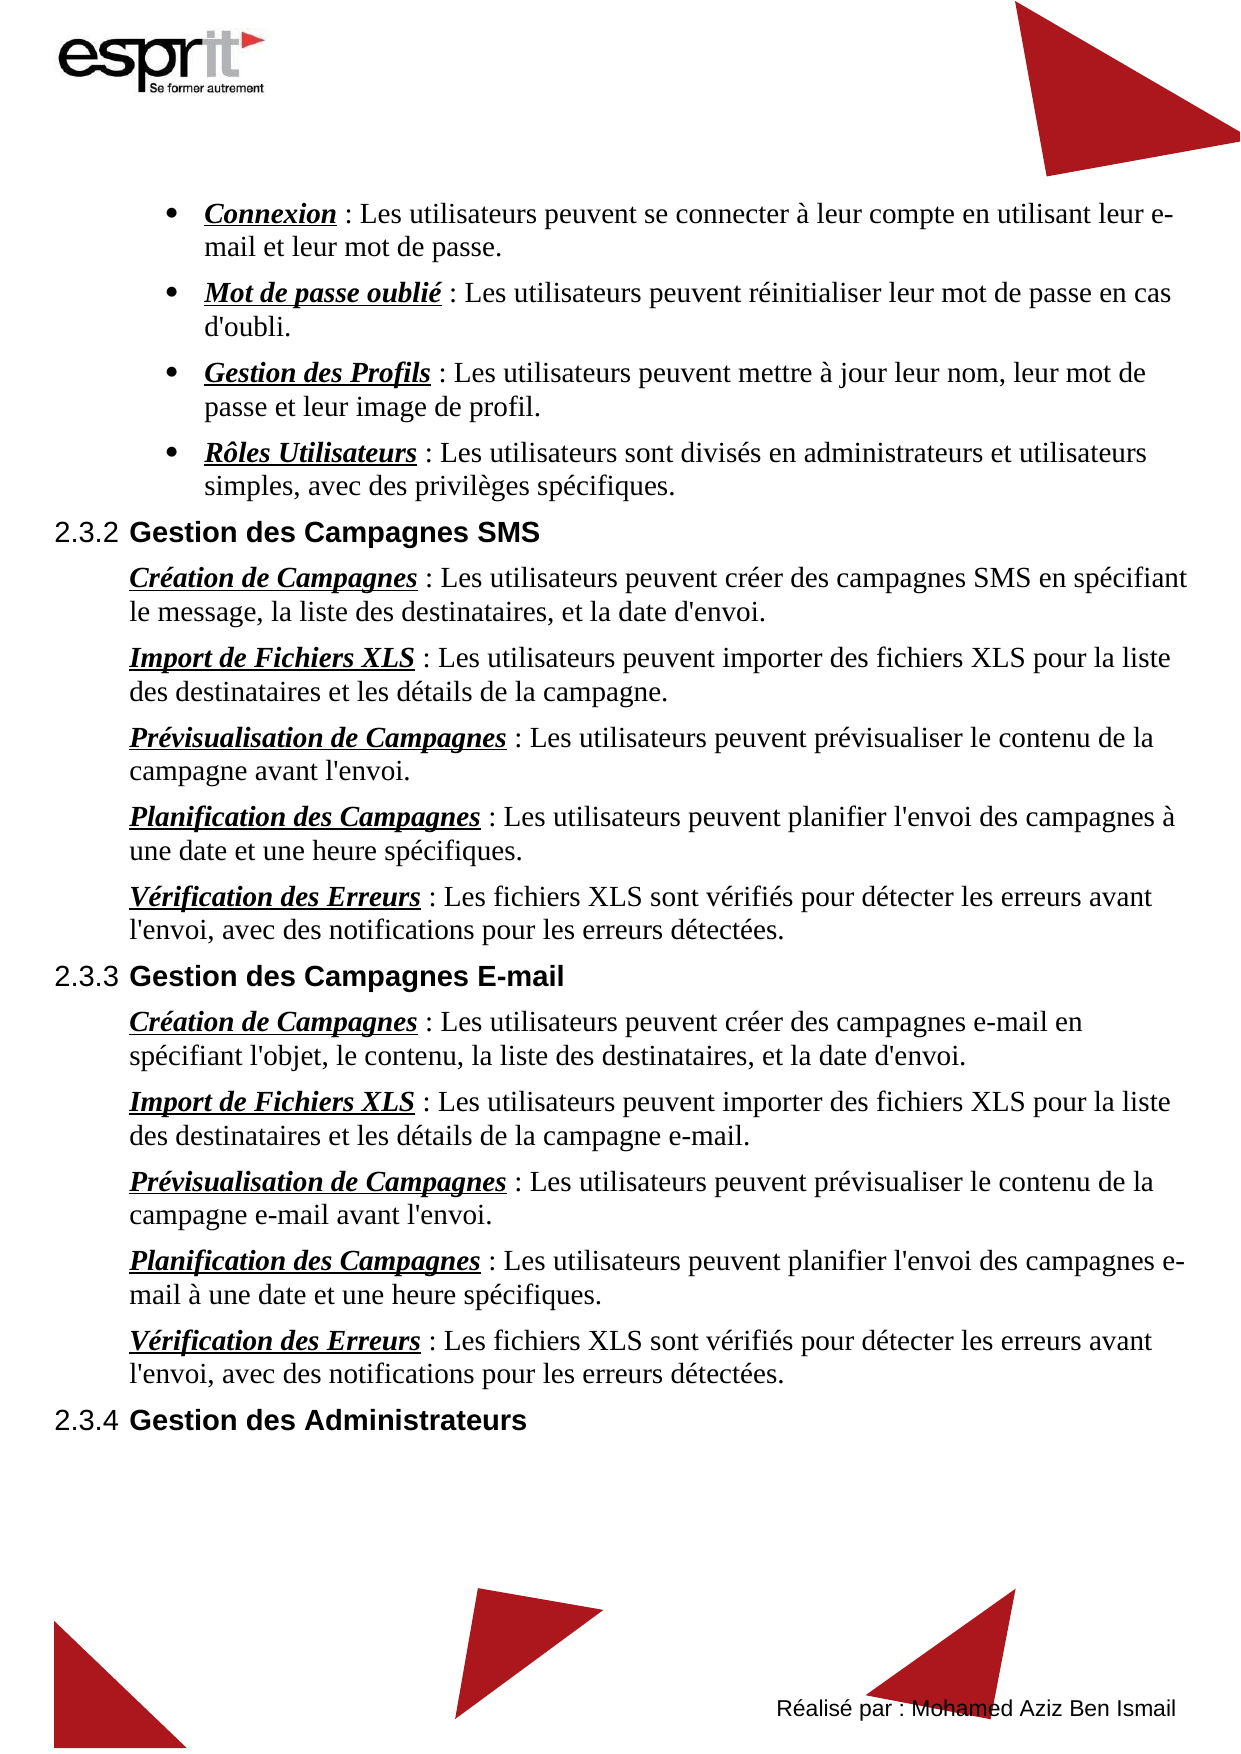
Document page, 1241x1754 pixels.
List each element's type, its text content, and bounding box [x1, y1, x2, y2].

list Gestion des Profils : Les utilisateurs peuvent mettre à jour leur nom, leur mot de passe et leur image de profil. [167, 355, 1198, 422]
text Vérification des Erreurs : Les fichiers XLS sont vérifiés pour détecter les erreurs avant l'envoi, avec des notifications pour les erreurs détectées. [129, 1323, 1198, 1390]
subtitle Gestion des Campagnes E-mail [54, 958, 1085, 992]
text Vérification des Erreurs : Les fichiers XLS sont vérifiés pour détecter les erreurs avant l'envoi, avec des notifications pour les erreurs détectées. [129, 879, 1198, 946]
subtitle Gestion des Administrateurs [54, 1402, 1085, 1436]
text Prévisualisation de Campagnes : Les utilisateurs peuvent prévisualiser le contenu de la campagne avant l'envoi. [129, 720, 1198, 787]
list Connexion : Les utilisateurs peuvent se connecter à leur compte en utilisant leur e-mail et leur mot de passe. [167, 196, 1198, 263]
picture [54, 28, 269, 96]
text Planification des Campagnes : Les utilisateurs peuvent planifier l'envoi des campagnes à une date et une heure spécifiques. [129, 799, 1198, 866]
text Planification des Campagnes : Les utilisateurs peuvent planifier l'envoi des campagnes e-mail à une date et une heure spécifiques. [129, 1243, 1198, 1310]
text Import de Fichiers XLS : Les utilisateurs peuvent importer des fichiers XLS pour la liste des destinataires et les détails de la campagne. [129, 640, 1198, 707]
text Création de Campagnes : Les utilisateurs peuvent créer des campagnes SMS en spécifiant le message, la liste des destinataires, et la date d'envoi. [129, 561, 1198, 628]
text Import de Fichiers XLS : Les utilisateurs peuvent importer des fichiers XLS pour la liste des destinataires et les détails de la campagne e-mail. [129, 1084, 1198, 1151]
text Création de Campagnes : Les utilisateurs peuvent créer des campagnes e-mail en spécifiant l'objet, le contenu, la liste des destinataires, et la date d'envoi. [129, 1004, 1198, 1072]
list Mot de passe oublié : Les utilisateurs peuvent réinitialiser leur mot de passe en cas d'oubli. [167, 276, 1198, 343]
text Prévisualisation de Campagnes : Les utilisateurs peuvent prévisualiser le contenu de la campagne e-mail avant l'envoi. [129, 1164, 1198, 1231]
list Rôles Utilisateurs : Les utilisateurs sont divisés en administrateurs et utilisateurs simples, avec des privilèges spécifiques. [167, 435, 1198, 502]
subtitle Gestion des Campagnes SMS [54, 514, 1085, 548]
